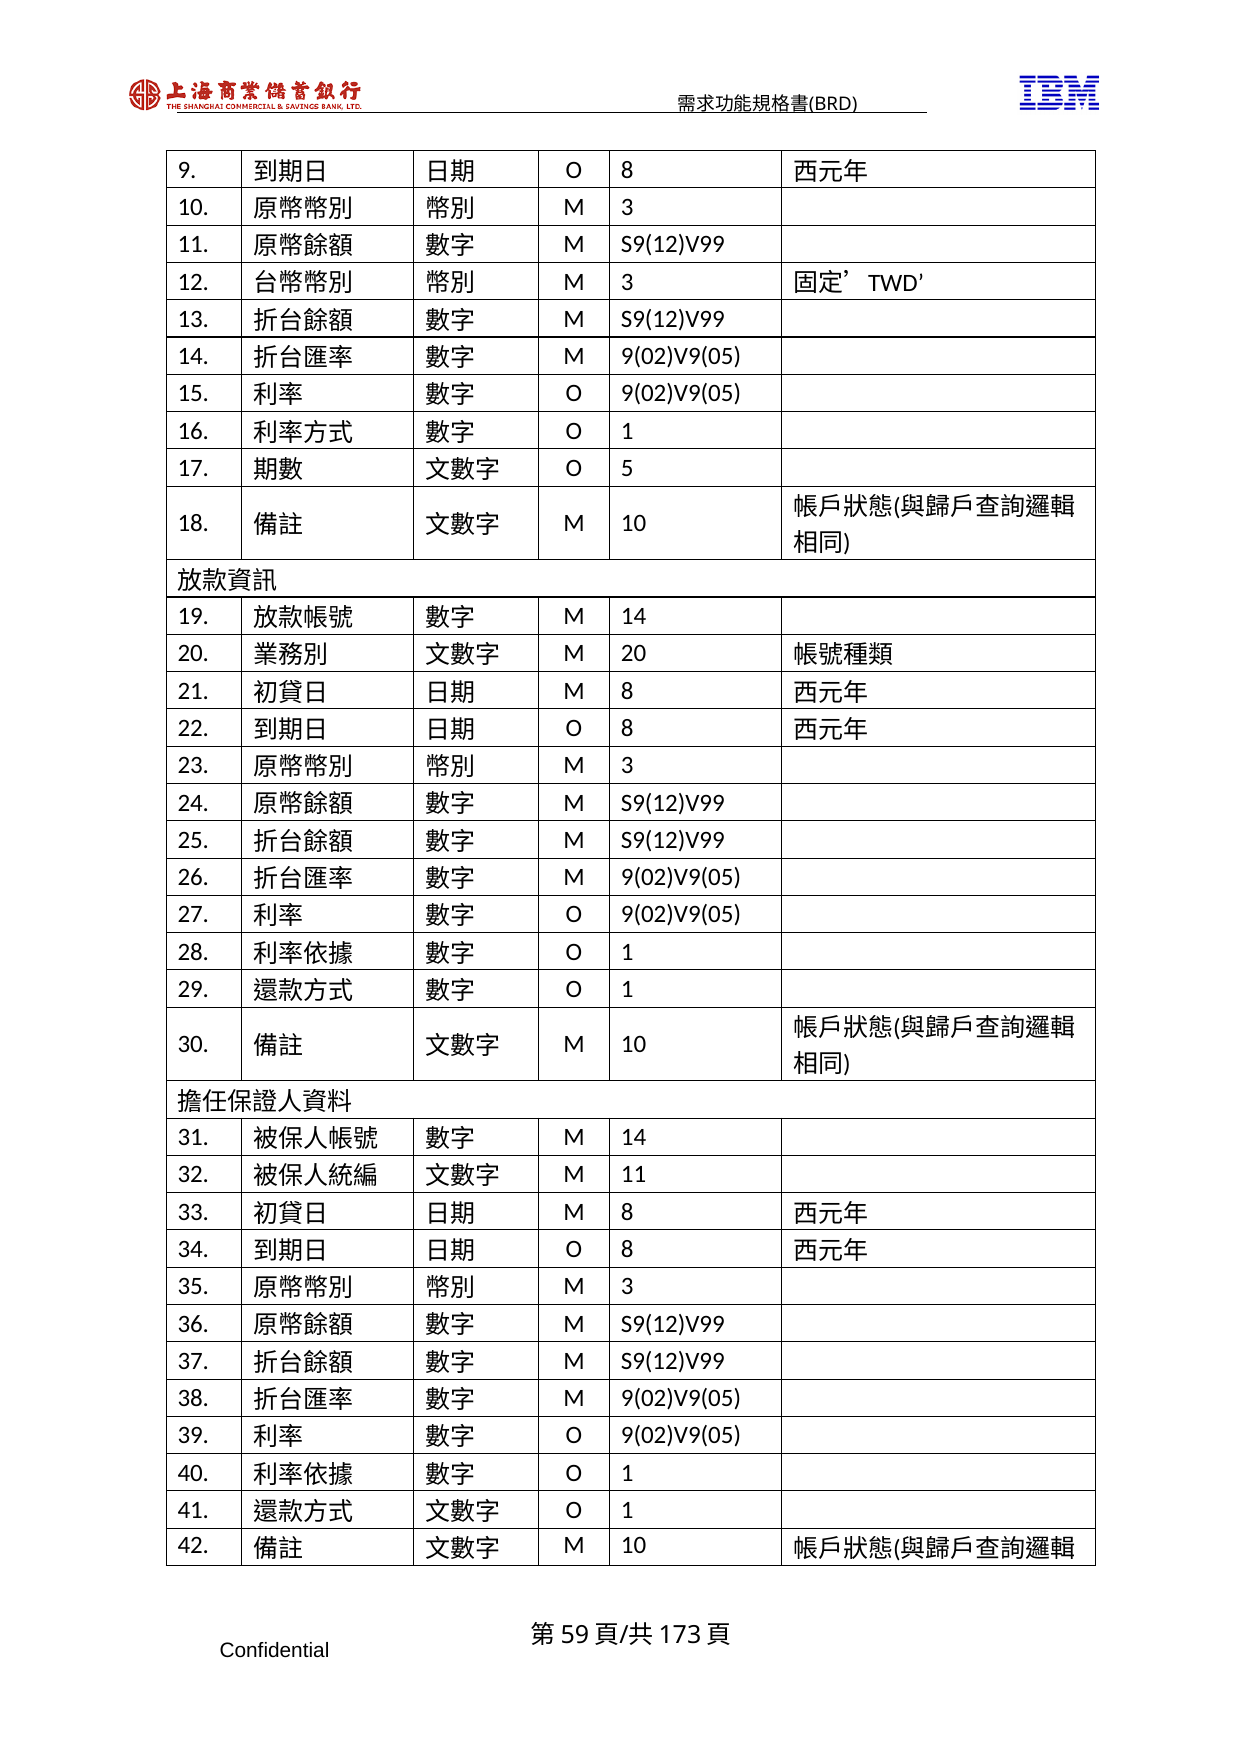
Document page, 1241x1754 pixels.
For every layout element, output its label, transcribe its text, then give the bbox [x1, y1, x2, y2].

table_cell [167, 487, 241, 559]
table_cell 8 [610, 1230, 781, 1267]
table_cell 原幣幣別 [242, 1268, 413, 1304]
table_cell 帳號種類 [782, 635, 1095, 671]
table_cell [782, 747, 1095, 783]
table_cell 3 [610, 263, 781, 299]
table_cell M [539, 747, 609, 783]
table_cell M [539, 635, 609, 671]
table_cell [167, 338, 241, 374]
table_cell O [539, 151, 609, 187]
table_cell [782, 338, 1095, 374]
table_cell 備註 [242, 487, 413, 559]
table_cell O [539, 1417, 609, 1453]
table_cell 幣別 [414, 747, 538, 783]
table_cell 數字 [414, 1454, 538, 1490]
table_cell [167, 598, 241, 634]
table_cell 利率 [242, 1417, 413, 1453]
table_cell M [539, 1342, 609, 1378]
table_cell [167, 1454, 241, 1490]
table_cell [167, 933, 241, 969]
table_cell 備註 [242, 1008, 413, 1080]
table_cell M [539, 1268, 609, 1304]
table_cell 到期日 [242, 151, 413, 187]
table_cell [167, 226, 241, 262]
table_cell 8 [610, 1193, 781, 1229]
table_cell 折台匯率 [242, 338, 413, 374]
table_cell 文數字 [414, 1008, 538, 1080]
table_cell M [539, 821, 609, 857]
table_cell 初貸日 [242, 672, 413, 708]
table_cell O [539, 896, 609, 932]
table_cell M [539, 784, 609, 820]
table_cell 數字 [414, 896, 538, 932]
table_cell M [539, 1529, 609, 1565]
table_cell 數字 [414, 970, 538, 1007]
table_cell [167, 1230, 241, 1267]
table_cell 西元年 [782, 1230, 1095, 1267]
table_cell 文數字 [414, 1491, 538, 1528]
table_cell 帳戶狀態(與歸戶查詢邏輯相同) [782, 1008, 1095, 1080]
table_cell 被保人帳號 [242, 1119, 413, 1155]
table_cell [167, 1119, 241, 1155]
table_cell [167, 188, 241, 224]
table_cell [167, 1417, 241, 1453]
table_cell 8 [610, 709, 781, 746]
table_cell [167, 747, 241, 783]
table_cell O [539, 449, 609, 486]
table_cell 日期 [414, 151, 538, 187]
table_cell O [539, 1454, 609, 1490]
table_cell 11 [610, 1156, 781, 1192]
table_cell 1 [610, 1491, 781, 1528]
table_cell M [539, 1305, 609, 1341]
table_cell S9(12)V99 [610, 300, 781, 336]
table_cell O [539, 709, 609, 746]
table_cell 9(02)V9(05) [610, 1417, 781, 1453]
table_cell O [539, 1491, 609, 1528]
table_cell 8 [610, 672, 781, 708]
table_cell M [539, 487, 609, 559]
table_cell [167, 151, 241, 187]
table_cell 期數 [242, 449, 413, 486]
table_cell 14 [610, 1119, 781, 1155]
table_cell M [539, 598, 609, 634]
table_cell [167, 1156, 241, 1192]
table_cell [782, 859, 1095, 895]
table_cell 9(02)V9(05) [610, 859, 781, 895]
table_cell S9(12)V99 [610, 226, 781, 262]
table_cell 原幣餘額 [242, 784, 413, 820]
table_cell [167, 1305, 241, 1341]
table_cell [782, 1380, 1095, 1416]
table_cell 數字 [414, 933, 538, 969]
table_cell 折台餘額 [242, 821, 413, 857]
table_cell [782, 375, 1095, 411]
table_cell M [539, 672, 609, 708]
table_cell 備註 [242, 1529, 413, 1565]
table_cell 1 [610, 1454, 781, 1490]
table_cell 5 [610, 449, 781, 486]
table_cell 帳戶狀態(與歸戶查詢邏輯相同) [782, 1529, 1095, 1565]
table_cell 原幣幣別 [242, 188, 413, 224]
table_cell 日期 [414, 1230, 538, 1267]
table_cell 20 [610, 635, 781, 671]
table_cell 業務別 [242, 635, 413, 671]
table_cell [782, 300, 1095, 336]
table_cell 原幣幣別 [242, 747, 413, 783]
table_cell S9(12)V99 [610, 784, 781, 820]
table_cell 3 [610, 747, 781, 783]
table_cell 數字 [414, 1417, 538, 1453]
table_cell 文數字 [414, 449, 538, 486]
table_cell 日期 [414, 709, 538, 746]
table_cell M [539, 1156, 609, 1192]
table_cell 西元年 [782, 672, 1095, 708]
table_cell 折台匯率 [242, 1380, 413, 1416]
table_cell [167, 672, 241, 708]
table_cell [167, 375, 241, 411]
table_cell 數字 [414, 598, 538, 634]
table_cell 被保人統編 [242, 1156, 413, 1192]
table_cell 幣別 [414, 263, 538, 299]
table_cell 10 [610, 1008, 781, 1080]
table_cell 數字 [414, 338, 538, 374]
table_cell M [539, 338, 609, 374]
table_cell 數字 [414, 1305, 538, 1341]
table_cell 文數字 [414, 1156, 538, 1192]
table_cell 折台餘額 [242, 1342, 413, 1378]
table_cell [167, 1008, 241, 1080]
table_cell [782, 933, 1095, 969]
table_cell 幣別 [414, 188, 538, 224]
table_cell 西元年 [782, 151, 1095, 187]
table_cell M [539, 1119, 609, 1155]
table_cell 文數字 [414, 487, 538, 559]
table_cell 數字 [414, 1342, 538, 1378]
table_cell 初貸日 [242, 1193, 413, 1229]
table_cell 3 [610, 1268, 781, 1304]
table_cell 數字 [414, 300, 538, 336]
table_cell 日期 [414, 672, 538, 708]
table_cell 利率依據 [242, 933, 413, 969]
table_cell O [539, 933, 609, 969]
table_cell [782, 598, 1095, 634]
table_cell [782, 896, 1095, 932]
table_cell 數字 [414, 375, 538, 411]
table_cell 數字 [414, 821, 538, 857]
table_cell M [539, 226, 609, 262]
table_cell [167, 635, 241, 671]
table_cell 數字 [414, 226, 538, 262]
table_cell [782, 188, 1095, 224]
table_cell 10 [610, 1529, 781, 1565]
table_cell 西元年 [782, 709, 1095, 746]
table_cell 9(02)V9(05) [610, 338, 781, 374]
table_cell 帳戶狀態(與歸戶查詢邏輯相同) [782, 487, 1095, 559]
table_cell [167, 1268, 241, 1304]
table_cell M [539, 859, 609, 895]
table_cell [782, 1156, 1095, 1192]
table_cell [167, 1193, 241, 1229]
table_cell 固定’TWD’ [782, 263, 1095, 299]
table_cell [782, 1268, 1095, 1304]
table_cell [167, 300, 241, 336]
table_cell 14 [610, 598, 781, 634]
table_cell 數字 [414, 1380, 538, 1416]
table_cell 到期日 [242, 709, 413, 746]
table_cell M [539, 1380, 609, 1416]
table_cell O [539, 970, 609, 1007]
table_cell 放款帳號 [242, 598, 413, 634]
table_cell 文數字 [414, 635, 538, 671]
table_cell [167, 784, 241, 820]
table_cell S9(12)V99 [610, 821, 781, 857]
table_cell [167, 709, 241, 746]
table_cell O [539, 412, 609, 448]
table_cell [782, 449, 1095, 486]
table_cell 利率方式 [242, 412, 413, 448]
table_cell 擔任保證人資料 [167, 1081, 1095, 1117]
table_cell 到期日 [242, 1230, 413, 1267]
table_cell [782, 1491, 1095, 1528]
table_cell 利率依據 [242, 1454, 413, 1490]
table_cell 折台匯率 [242, 859, 413, 895]
table_cell S9(12)V99 [610, 1305, 781, 1341]
table_cell [167, 263, 241, 299]
table_cell 10 [610, 487, 781, 559]
table_cell [782, 412, 1095, 448]
table_cell 1 [610, 970, 781, 1007]
table_cell 日期 [414, 1193, 538, 1229]
table_cell 文數字 [414, 1529, 538, 1565]
table_cell [782, 1119, 1095, 1155]
table_cell 9(02)V9(05) [610, 1380, 781, 1416]
table_cell [782, 821, 1095, 857]
table_cell O [539, 375, 609, 411]
table_cell 還款方式 [242, 970, 413, 1007]
table_cell M [539, 263, 609, 299]
table_cell 9(02)V9(05) [610, 375, 781, 411]
table_cell 幣別 [414, 1268, 538, 1304]
table_cell M [539, 1008, 609, 1080]
table_cell 利率 [242, 375, 413, 411]
table_cell 8 [610, 151, 781, 187]
table_cell 1 [610, 412, 781, 448]
table_cell 西元年 [782, 1193, 1095, 1229]
table_cell [167, 970, 241, 1007]
table_cell [167, 821, 241, 857]
table_cell [782, 1454, 1095, 1490]
table_cell [167, 1529, 241, 1565]
table_cell [167, 1491, 241, 1528]
table_cell 9(02)V9(05) [610, 896, 781, 932]
table_cell 3 [610, 188, 781, 224]
table_cell M [539, 1193, 609, 1229]
table_cell [782, 784, 1095, 820]
table_cell [782, 1342, 1095, 1378]
table_cell M [539, 188, 609, 224]
table_cell 利率 [242, 896, 413, 932]
table_cell [782, 1417, 1095, 1453]
table_cell 數字 [414, 784, 538, 820]
table_cell 數字 [414, 859, 538, 895]
table_cell [167, 1342, 241, 1378]
picture [122, 77, 369, 113]
table_cell O [539, 1230, 609, 1267]
table_cell 原幣餘額 [242, 1305, 413, 1341]
table_cell [782, 226, 1095, 262]
table_cell 1 [610, 933, 781, 969]
table_cell 放款資訊 [167, 560, 1095, 596]
table_cell 數字 [414, 412, 538, 448]
table_cell [167, 896, 241, 932]
table_cell 原幣餘額 [242, 226, 413, 262]
table_cell M [539, 300, 609, 336]
table_cell 台幣幣別 [242, 263, 413, 299]
table_cell [167, 412, 241, 448]
table_cell [167, 449, 241, 486]
table_cell 折台餘額 [242, 300, 413, 336]
table_cell 數字 [414, 1119, 538, 1155]
table_cell [167, 1380, 241, 1416]
table_cell 還款方式 [242, 1491, 413, 1528]
table_cell [167, 859, 241, 895]
table_cell [782, 1305, 1095, 1341]
table_cell [782, 970, 1095, 1007]
table_cell S9(12)V99 [610, 1342, 781, 1378]
